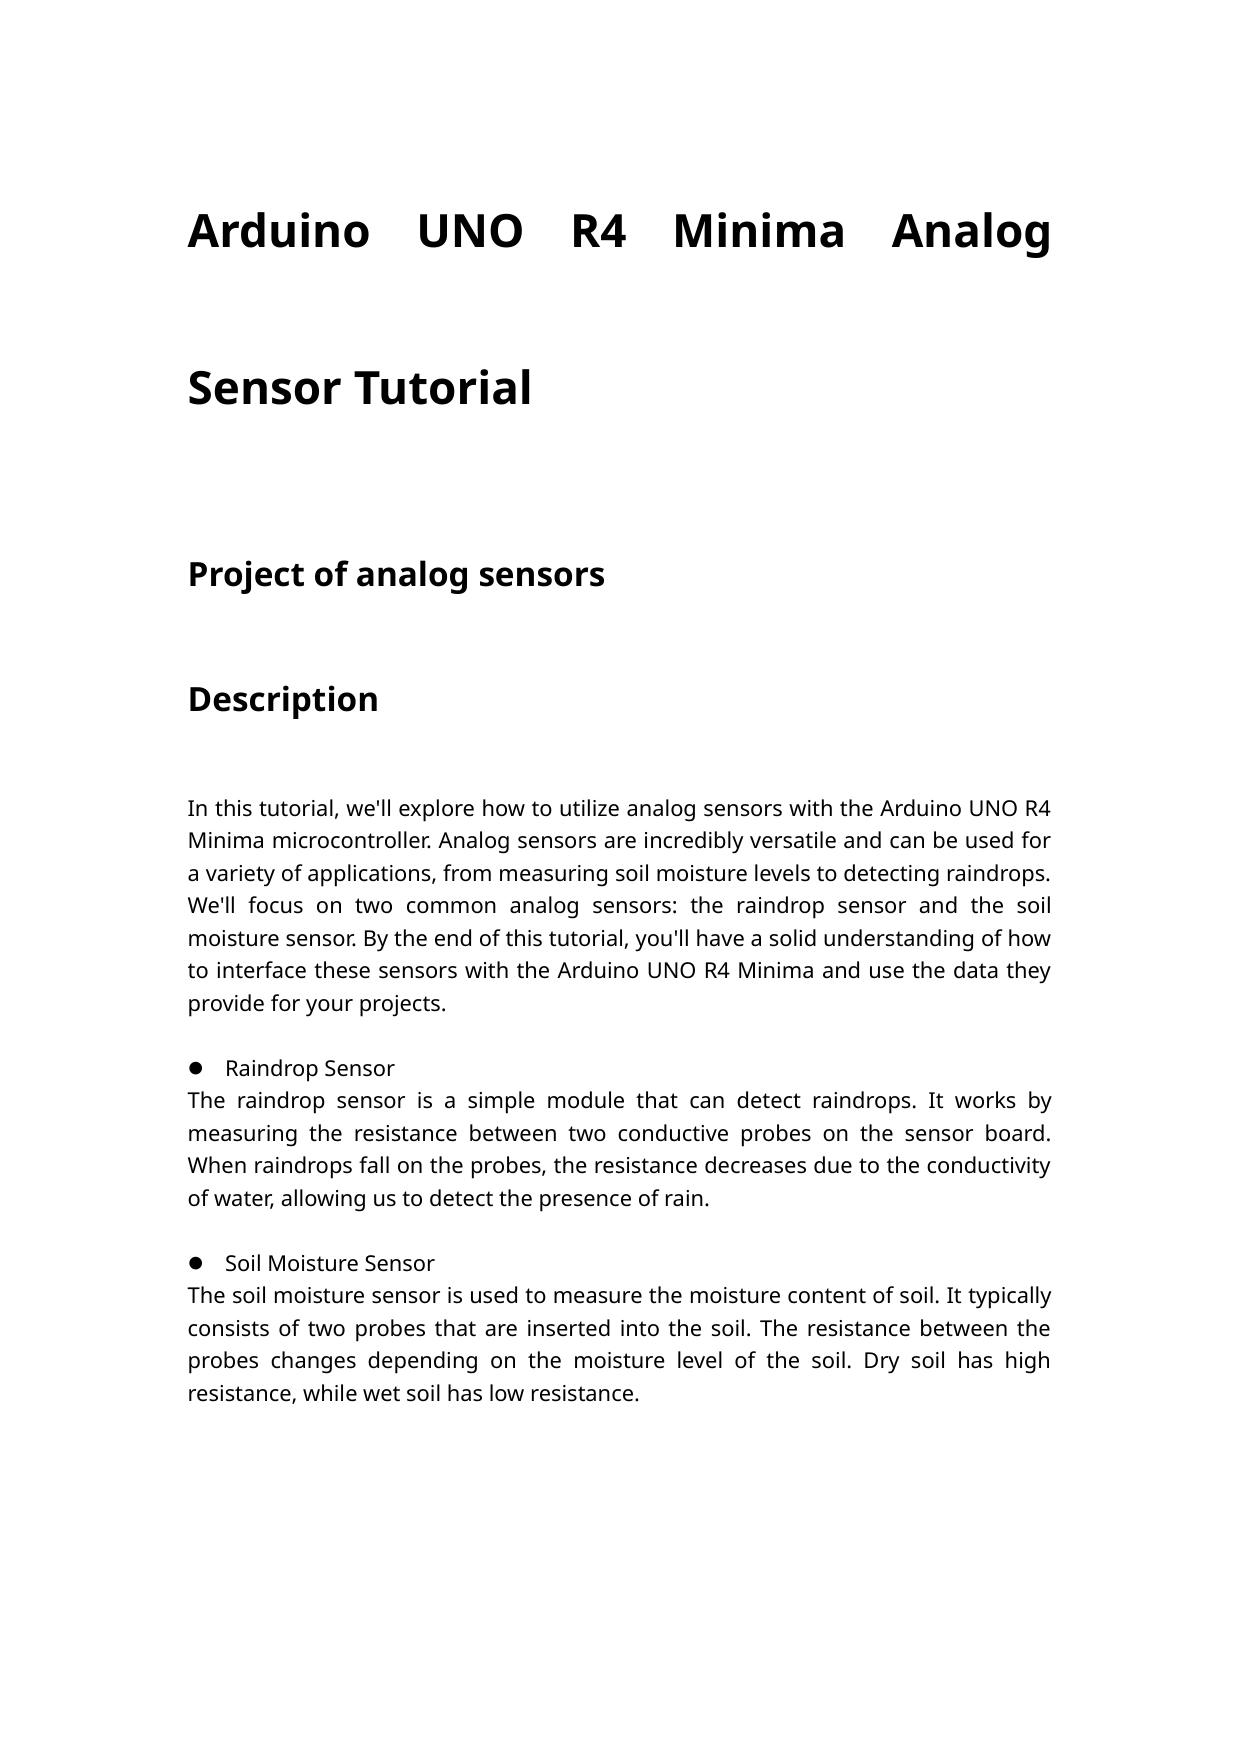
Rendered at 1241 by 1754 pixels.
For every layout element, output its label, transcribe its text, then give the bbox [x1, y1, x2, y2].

subtitle Description [187, 666, 1053, 731]
list Raindrop Sensor [187, 1052, 1053, 1084]
text The raindrop sensor is a simple module that can detect raindrops. It works by measuring the resistance between two conductive probes on the sensor board. When raindrops fall on the probes, the resistance decreases due to the conductivity of water, allowing us to detect the presence of rain. [187, 1084, 1053, 1214]
subtitle Project of analog sensors [187, 541, 1053, 606]
text In this tutorial, we'll explore how to utilize analog sensors with the Arduino UNO R4 Minima microcontroller. Analog sensors are incredibly versatile and can be used for a variety of applications, from measuring soil moisture levels to detecting raindrops. We'll focus on two common analog sensors: the raindrop sensor and the soil moisture sensor. By the end of this tutorial, you'll have a solid understanding of how to interface these sensors with the Arduino UNO R4 Minima and use the data they provide for your projects. [187, 792, 1053, 1019]
subtitle Arduino UNO R4 Minima Analog Sensor Tutorial [187, 197, 1053, 419]
list Soil Moisture Sensor [187, 1247, 1053, 1279]
text The soil moisture sensor is used to measure the moisture content of soil. It typically consists of two probes that are inserted into the soil. The resistance between the probes changes depending on the moisture level of the soil. Dry soil has high resistance, while wet soil has low resistance. [187, 1279, 1053, 1409]
